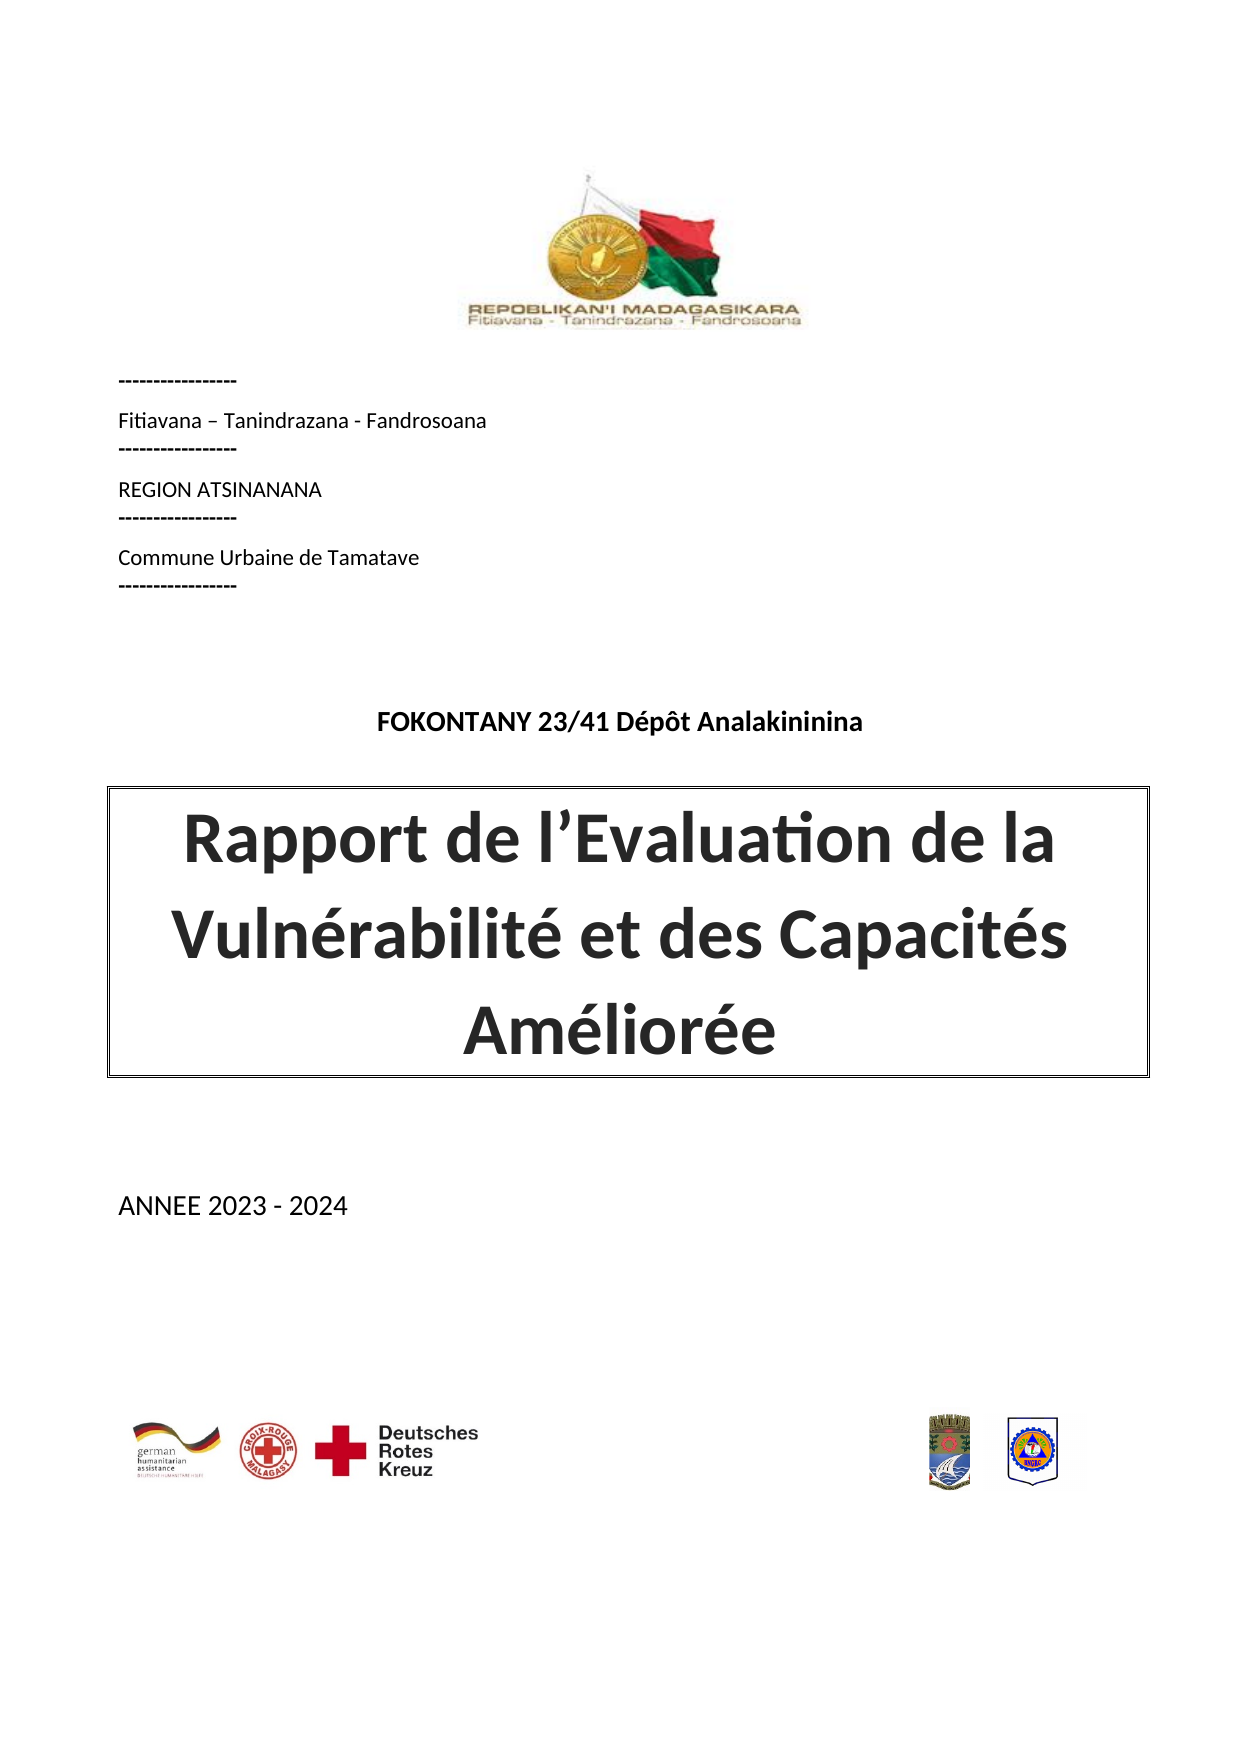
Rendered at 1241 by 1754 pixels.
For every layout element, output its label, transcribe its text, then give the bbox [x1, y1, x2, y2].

picture [983, 1413, 1087, 1491]
picture [358, 155, 907, 346]
text Fitiavana – Tanindrazana - Fandrosoana [118, 406, 1122, 434]
text REGION ATSINANANA [118, 475, 1122, 503]
text ----------------- [118, 503, 1122, 531]
text FOKONTANY 23/41 Dépôt Analakininina [118, 703, 1122, 739]
picture [118, 1413, 498, 1491]
text ----------------- [118, 366, 1122, 394]
picture [929, 1407, 970, 1491]
text ----------------- [118, 434, 1122, 462]
text ----------------- [118, 571, 1122, 599]
text Rapport de l’Evaluation de la Vulnérabilité et des Capacités Améliorée [110, 789, 1147, 1075]
text ANNEE 2023 - 2024 [118, 1187, 1122, 1223]
text Commune Urbaine de Tamatave [118, 543, 1122, 571]
